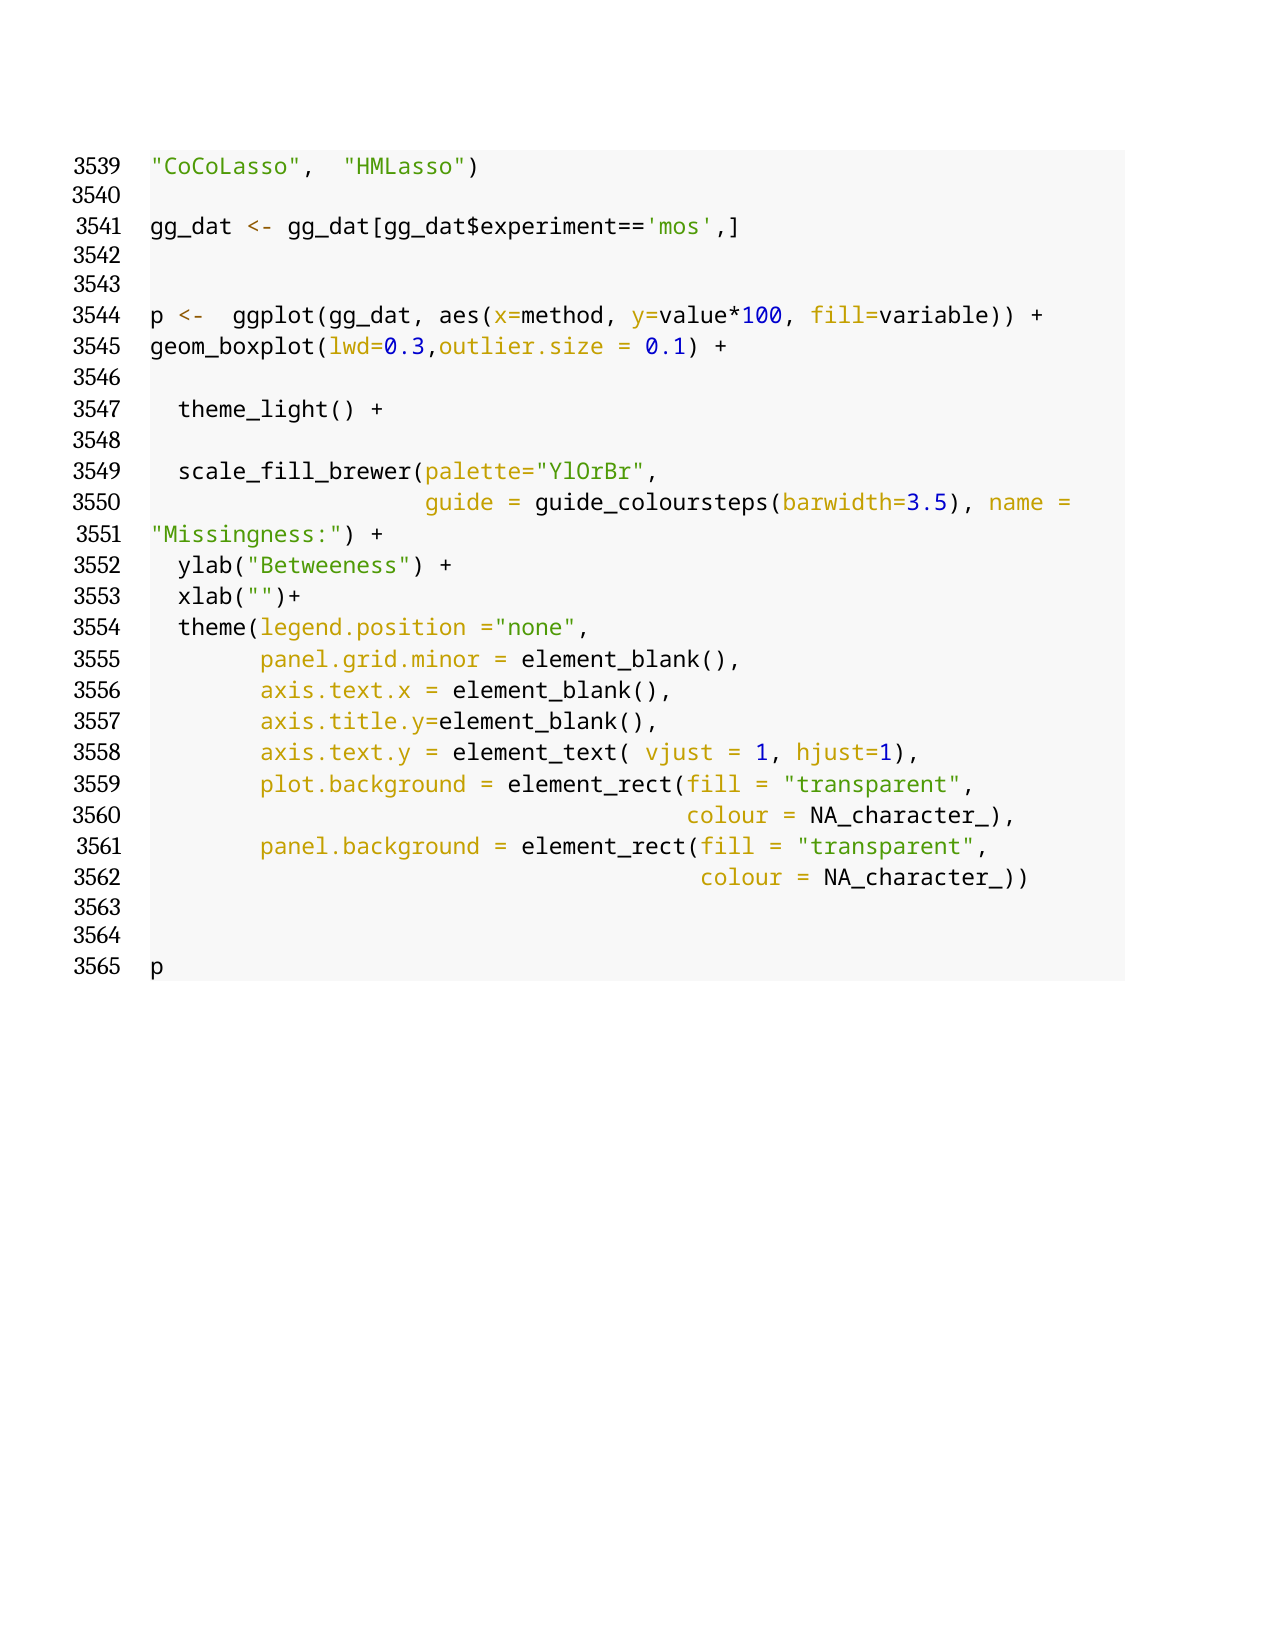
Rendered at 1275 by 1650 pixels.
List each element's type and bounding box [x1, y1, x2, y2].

text [150, 150, 1125, 981]
